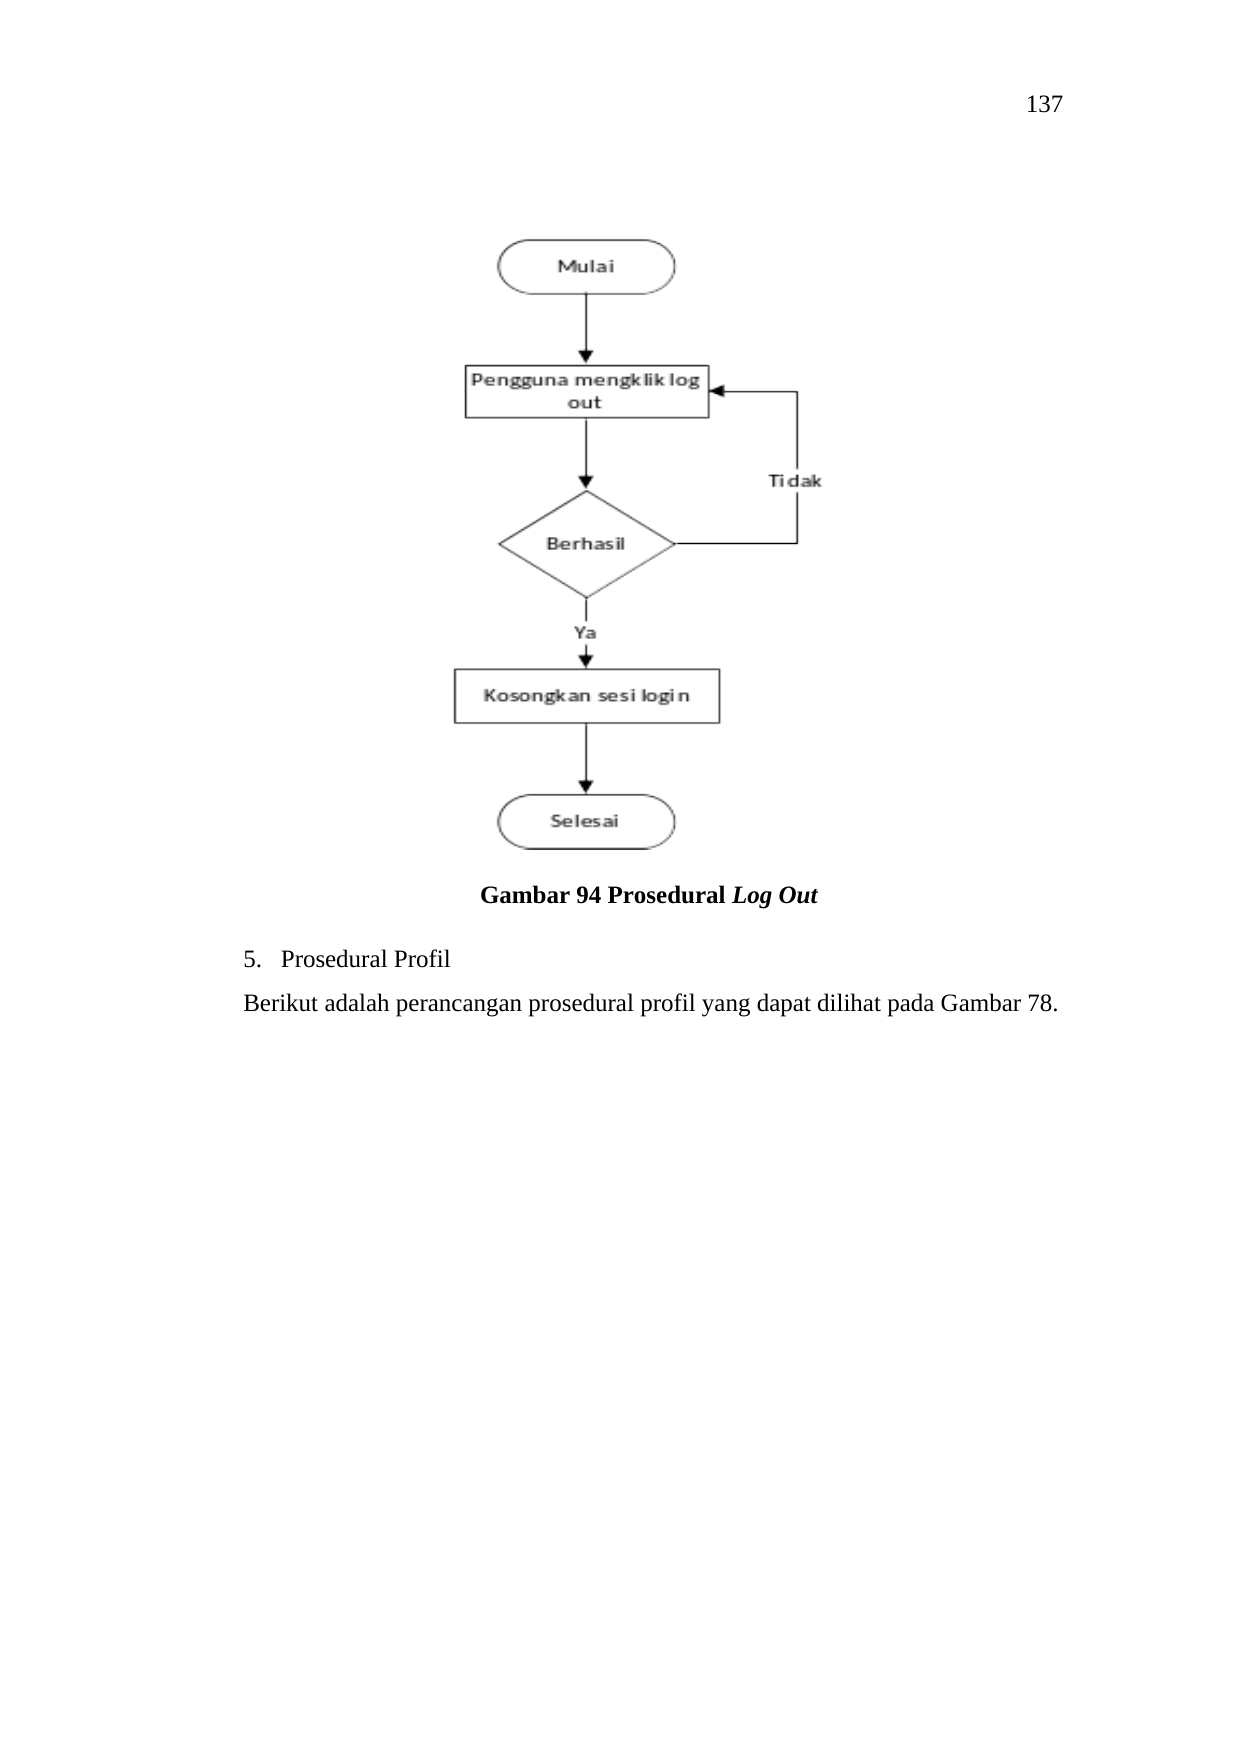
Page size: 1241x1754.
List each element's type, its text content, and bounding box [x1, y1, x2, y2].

list Prosedural Profil [243, 944, 1063, 973]
text Berikut adalah perancangan prosedural profil yang dapat dilihat pada Gambar 78. [243, 988, 1063, 1016]
